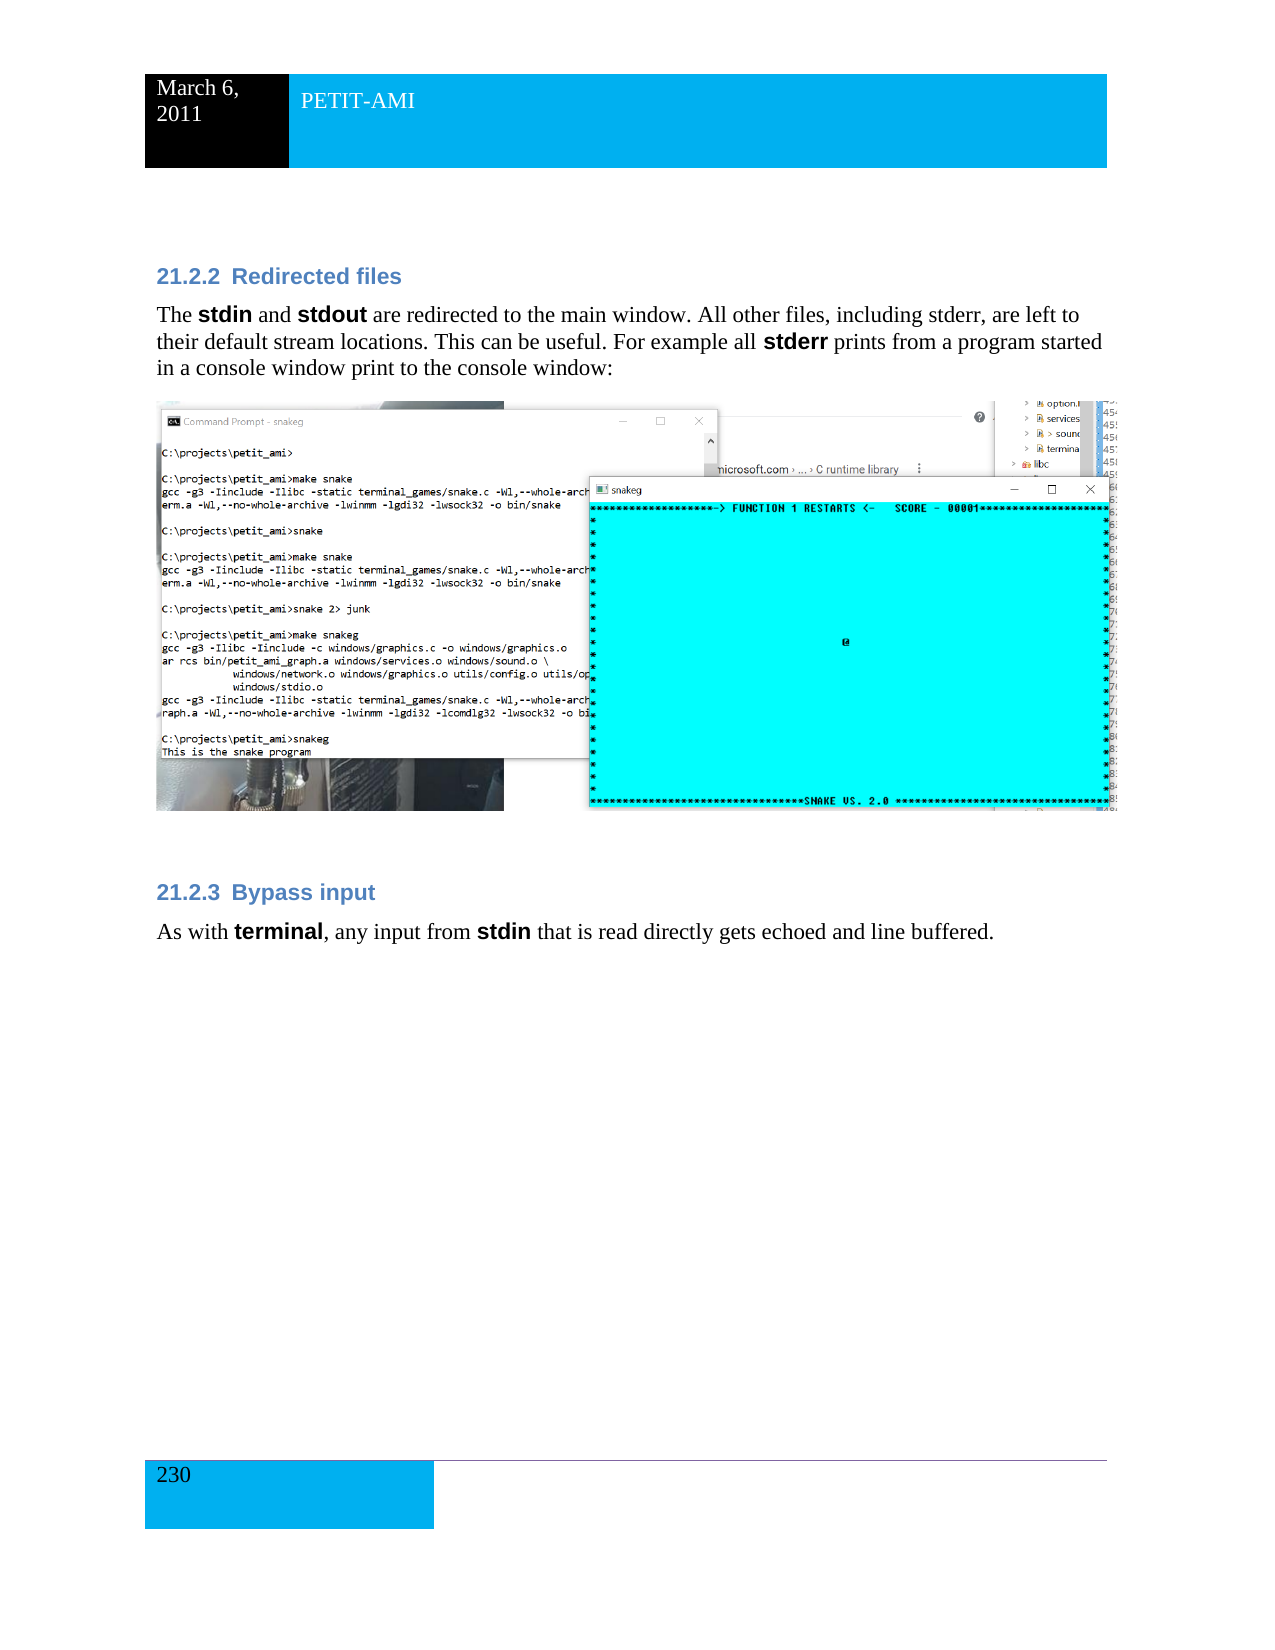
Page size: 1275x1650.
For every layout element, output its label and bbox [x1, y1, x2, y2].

picture [156, 401, 1118, 811]
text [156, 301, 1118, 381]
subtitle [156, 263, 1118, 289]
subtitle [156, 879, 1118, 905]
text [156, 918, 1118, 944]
